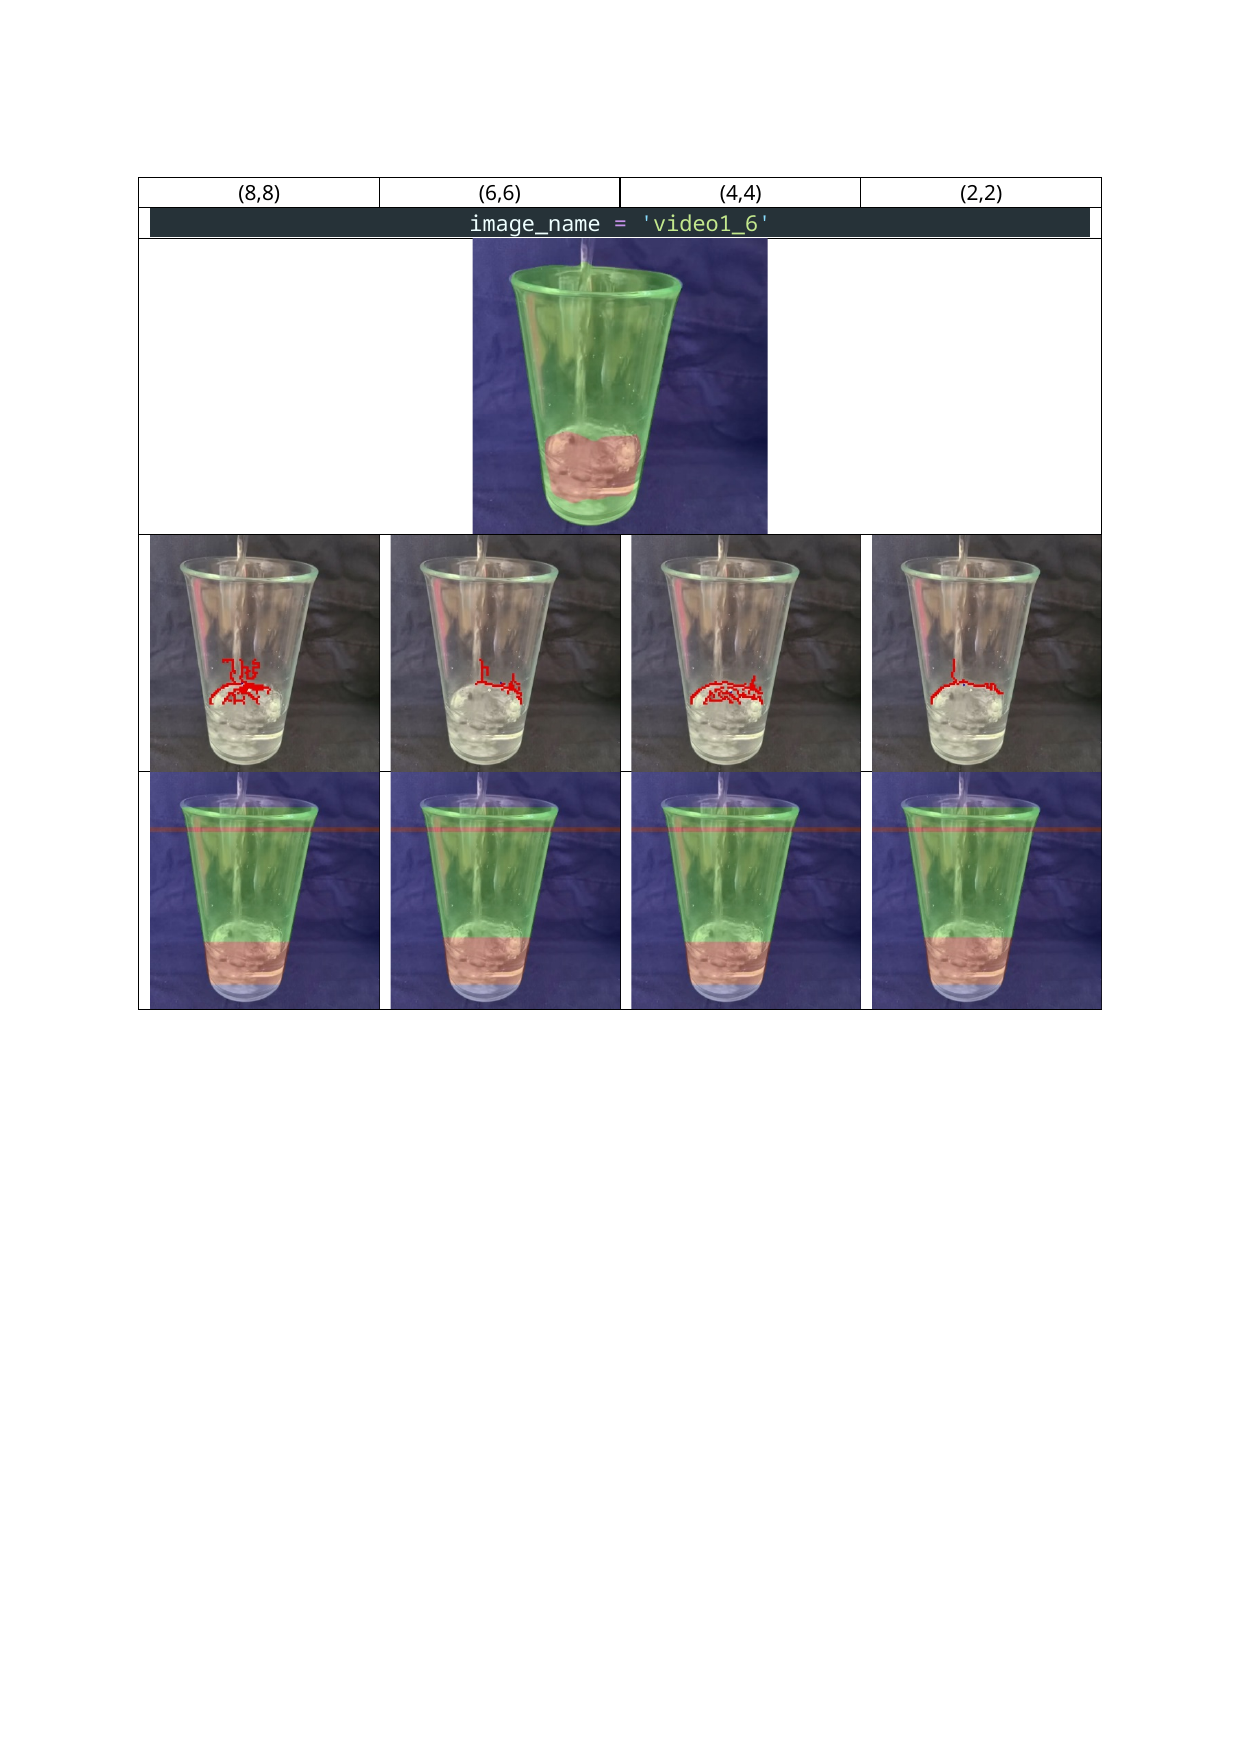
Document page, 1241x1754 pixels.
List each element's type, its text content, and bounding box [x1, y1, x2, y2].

table_cell [621, 535, 631, 771]
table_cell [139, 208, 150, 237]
table_header (8,8) [139, 178, 379, 207]
table_cell [621, 772, 631, 1008]
table_header (6,6) [380, 178, 619, 207]
picture [631, 535, 861, 1009]
table_cell [861, 772, 872, 1008]
table_cell [380, 772, 390, 1008]
table_header (2,2) [861, 178, 1101, 207]
table_cell [139, 535, 150, 771]
table_header (4,4) [621, 178, 860, 207]
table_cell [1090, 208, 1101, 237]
picture [872, 535, 1102, 1009]
table_cell [139, 772, 150, 1008]
picture [390, 535, 621, 1009]
picture [472, 238, 768, 534]
table_cell [139, 239, 472, 534]
table_cell [768, 239, 1101, 534]
picture [150, 535, 380, 1009]
table_cell [861, 535, 872, 771]
table_cell [380, 535, 390, 771]
